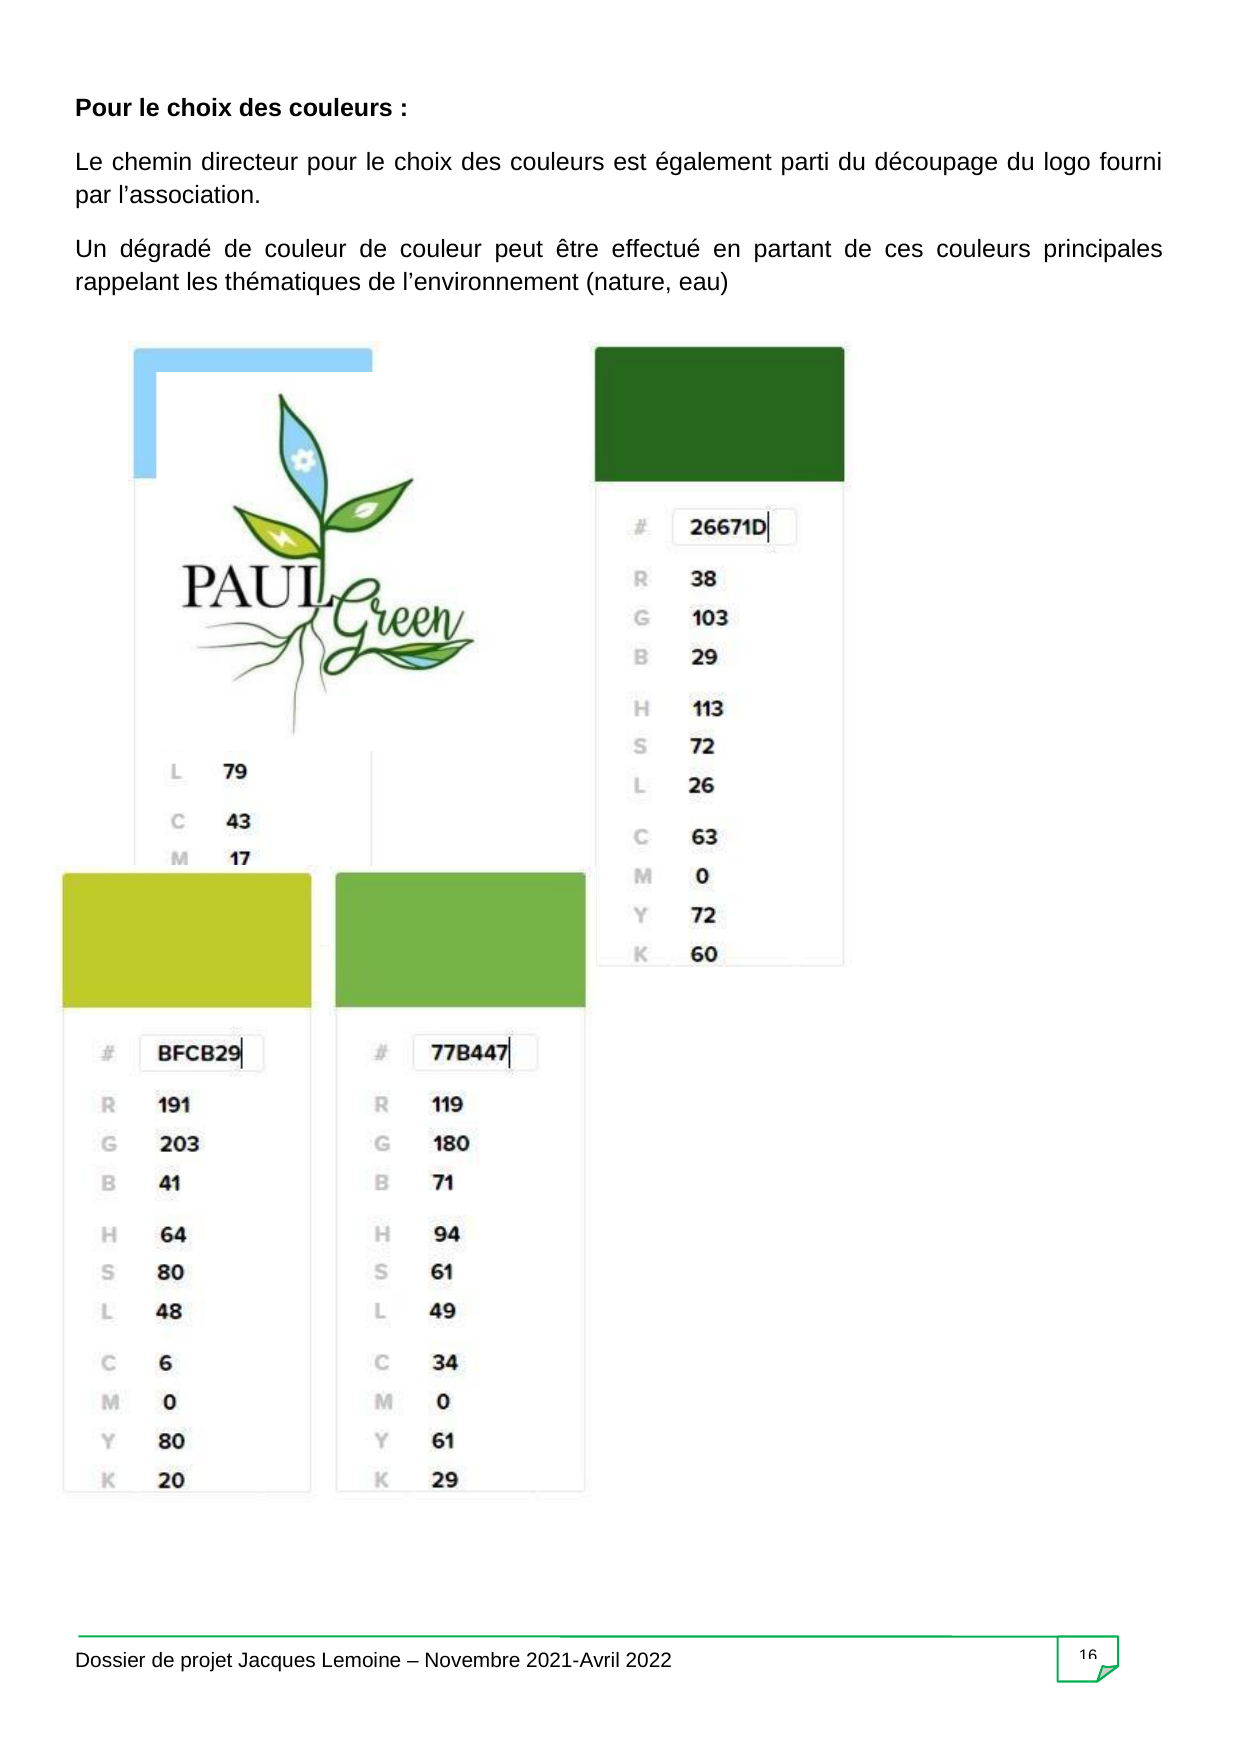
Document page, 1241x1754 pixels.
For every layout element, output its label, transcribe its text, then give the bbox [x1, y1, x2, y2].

picture [55, 341, 854, 1505]
text Pour le choix des couleurs : [75, 93, 1164, 122]
text Un dégradé de couleur de couleur peut être effectué en partant de ces couleurs principales rappelant les thématiques de l’environnement (nature, eau) [75, 234, 1164, 296]
text Le chemin directeur pour le choix des couleurs est également parti du découpage du logo fourni par l’association. [75, 147, 1164, 209]
